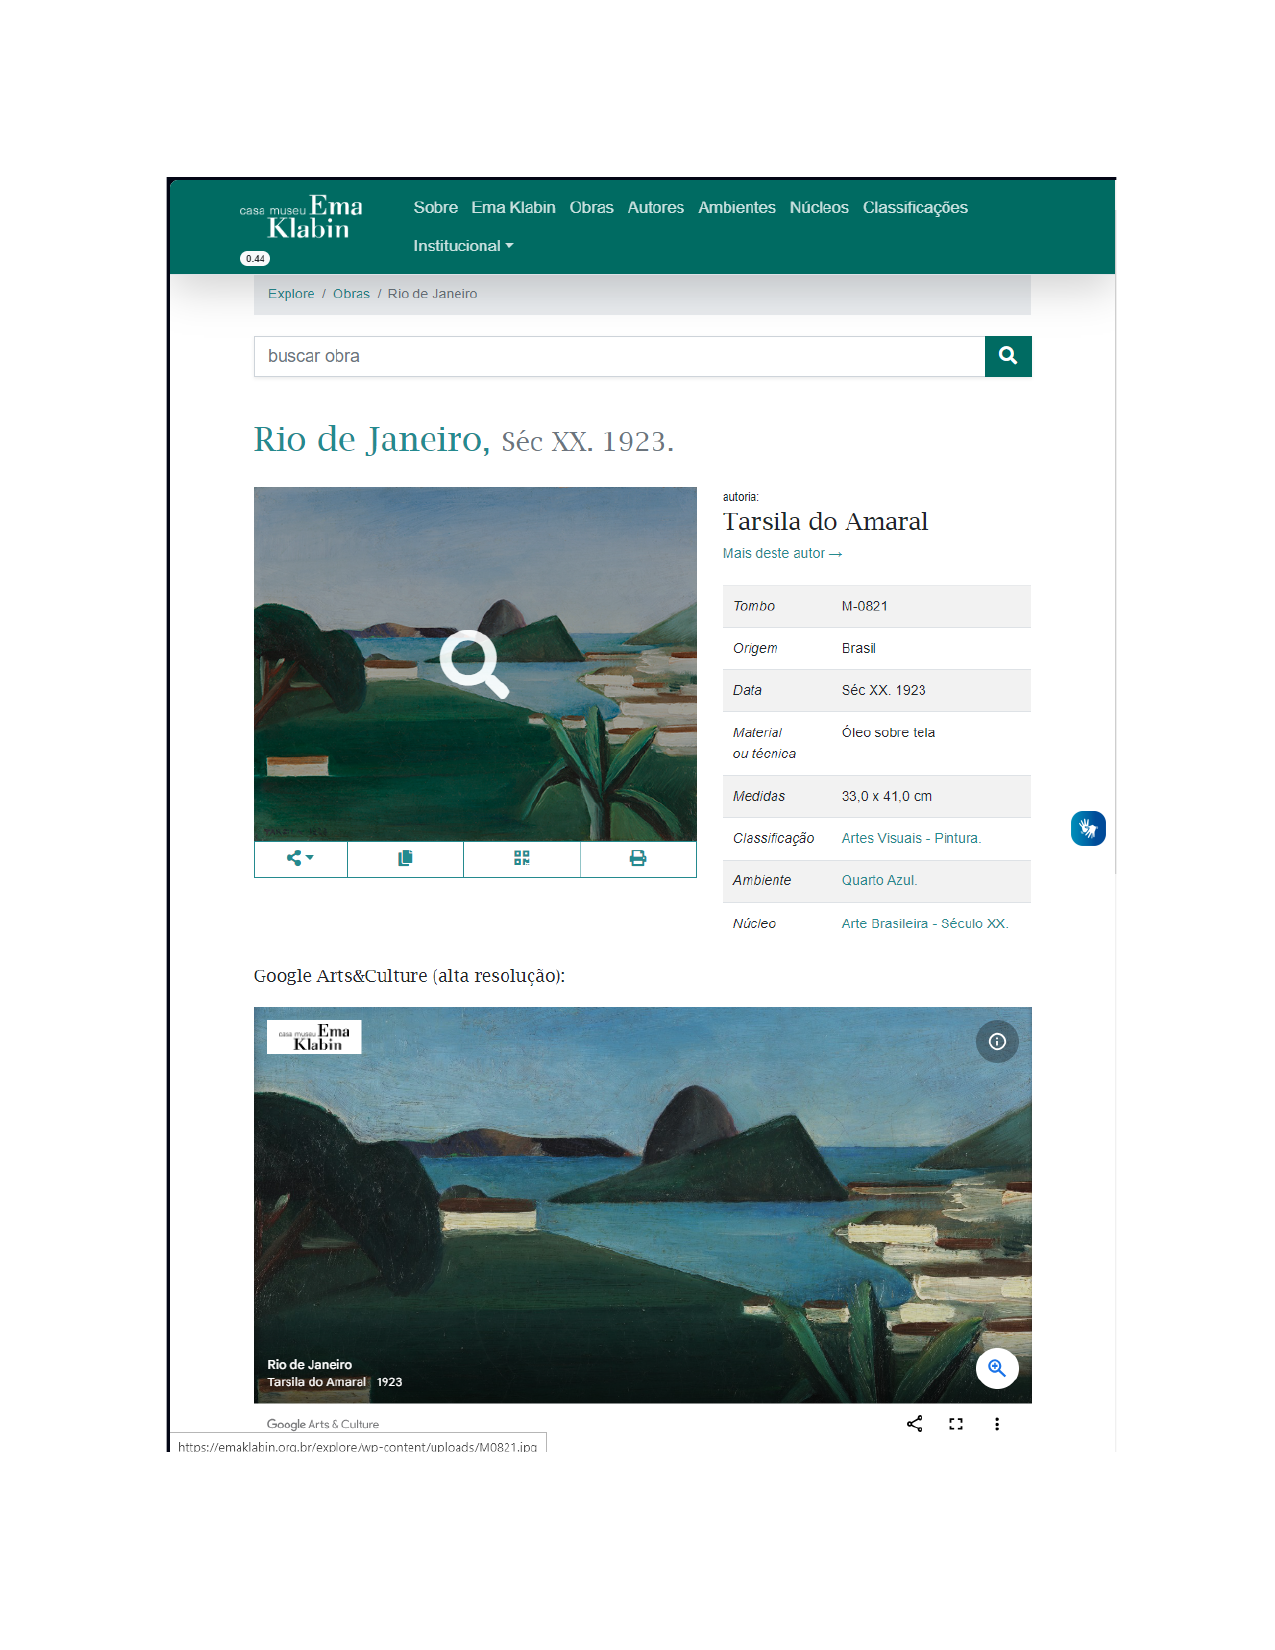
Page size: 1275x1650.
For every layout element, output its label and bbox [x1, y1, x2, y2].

picture [166, 177, 1117, 1452]
